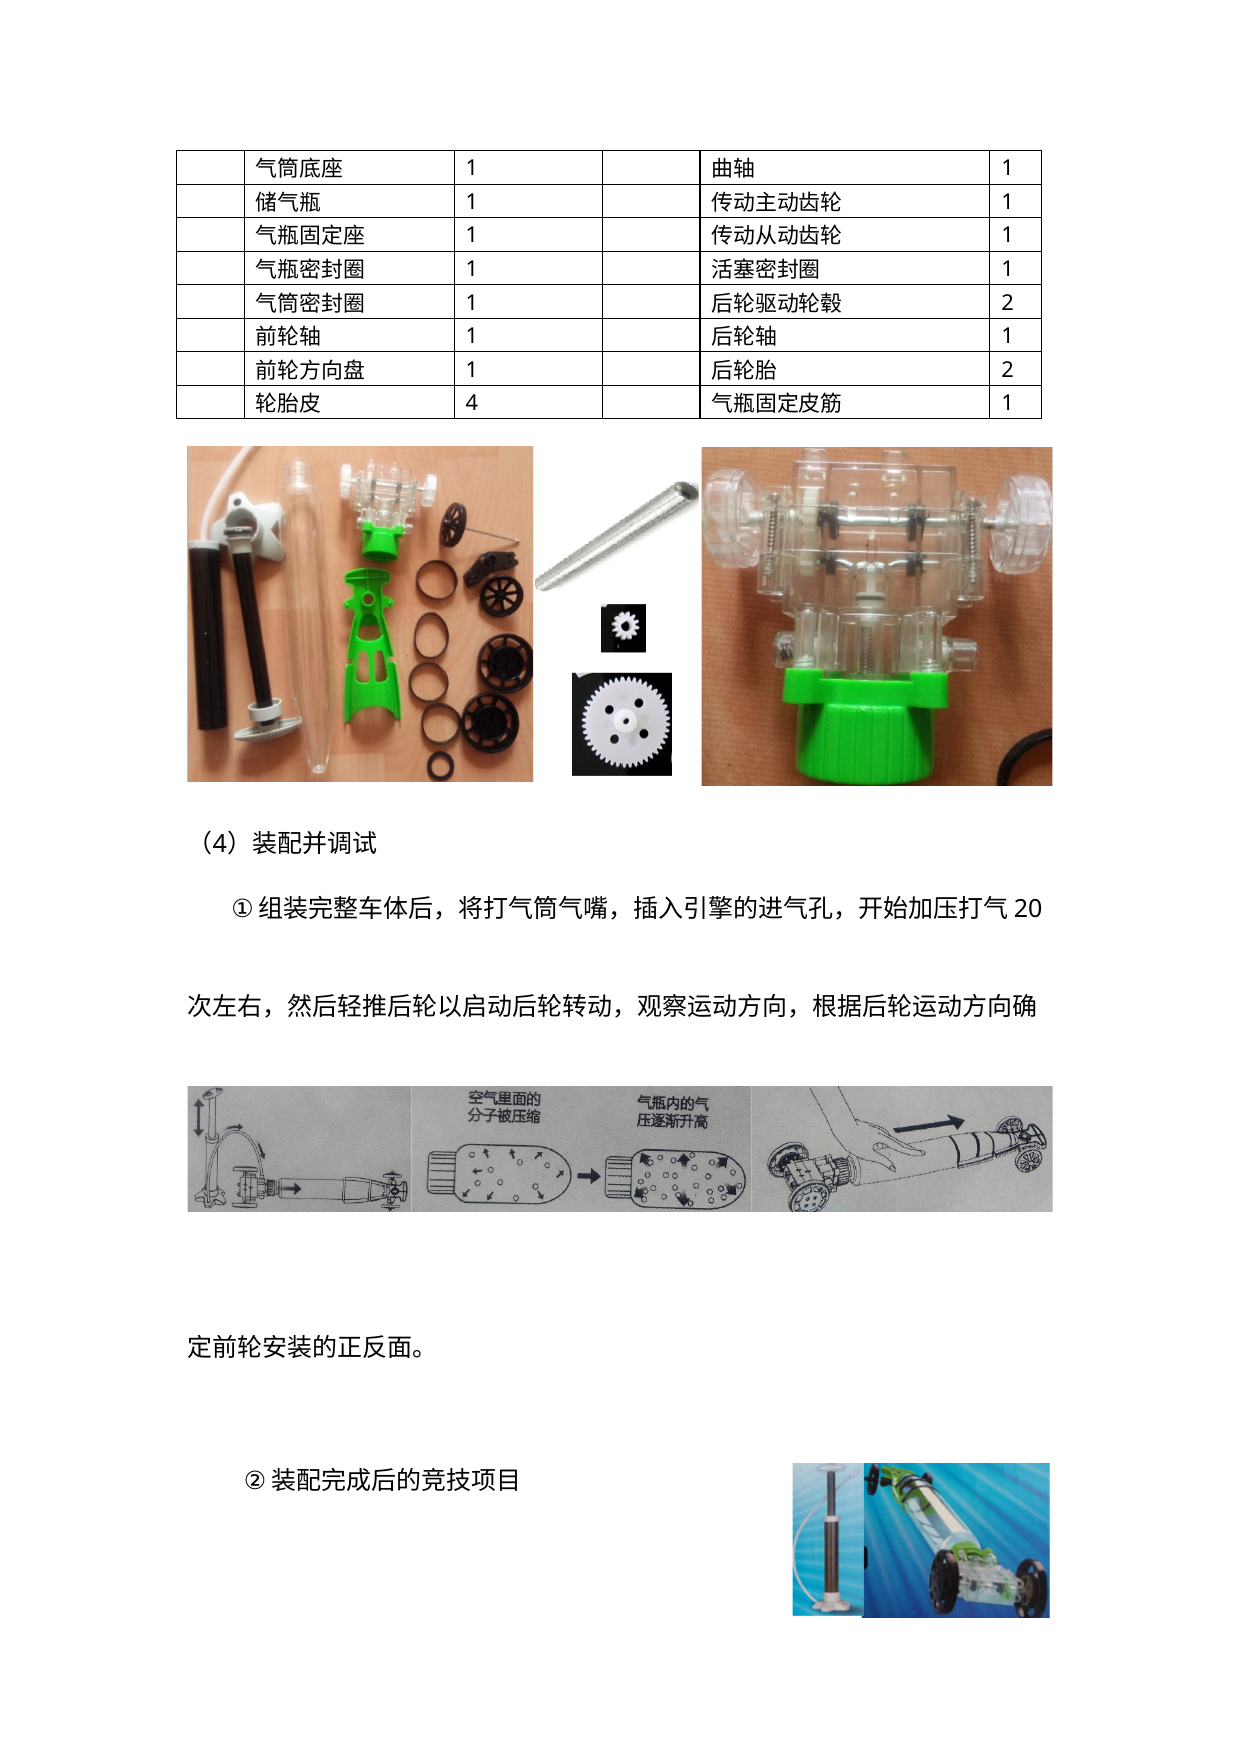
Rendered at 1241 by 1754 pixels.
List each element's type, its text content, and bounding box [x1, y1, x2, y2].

table_cell 1 [455, 151, 602, 183]
table_cell 1 [455, 218, 602, 251]
table_cell 轮胎皮 [245, 386, 454, 418]
table_cell [603, 386, 699, 418]
table_cell 曲轴 [701, 151, 989, 183]
table_cell 气筒密封圈 [245, 285, 454, 318]
table_cell 前轮方向盘 [245, 352, 454, 385]
table_cell 气瓶固定皮筋 [701, 386, 989, 418]
table_cell 1 [990, 218, 1041, 251]
table_cell [603, 352, 699, 385]
table_cell 气筒底座 [245, 151, 454, 183]
table_cell [603, 218, 699, 251]
table_cell 2 [990, 352, 1041, 385]
table_cell [177, 151, 244, 183]
table_cell 前轮轴 [245, 319, 454, 351]
table_cell 后轮轴 [701, 319, 989, 351]
table_cell 1 [455, 352, 602, 385]
picture [701, 447, 1053, 484]
table_cell 1 [455, 185, 602, 217]
table_cell 气瓶密封圈 [245, 252, 454, 284]
text ②装配完成后的竞技项目 [244, 1446, 1053, 1511]
picture [792, 1463, 1053, 1618]
table_cell 传动从动齿轮 [701, 218, 989, 251]
table_cell [177, 352, 244, 385]
table_cell 4 [455, 386, 602, 418]
table_cell 2 [990, 285, 1041, 318]
text ①组装完整车体后，将打气筒气嘴，插入引擎的进气孔，开始加压打气20次左右，然后轻推后轮以启动后轮转动，观察运动方向，根据后轮运动方向确定前轮安装的正反面。 [187, 874, 1053, 1086]
table_cell [177, 386, 244, 418]
table_cell [603, 151, 699, 183]
table_cell [177, 218, 244, 251]
table_cell [603, 185, 699, 217]
table_cell [603, 285, 699, 318]
table_cell 1 [990, 151, 1041, 183]
table_cell 1 [990, 386, 1041, 418]
table_cell [603, 319, 699, 351]
table_cell [177, 252, 244, 284]
table_cell [177, 319, 244, 351]
table_cell 后轮驱动轮毂 [701, 285, 989, 318]
text ①组装完整车体后，将打气筒气嘴，插入引擎的进气孔，开始加压打气20次左右，然后轻推后轮以启动后轮转动，观察运动方向，根据后轮运动方向确定前轮安装的正反面。 [187, 1212, 1053, 1378]
table_cell 1 [455, 319, 602, 351]
table_cell 气瓶固定座 [245, 218, 454, 251]
picture [187, 1086, 1053, 1212]
table_cell 1 [990, 319, 1041, 351]
table_cell 传动主动齿轮 [701, 185, 989, 217]
table_cell 储气瓶 [245, 185, 454, 217]
table_cell 1 [990, 185, 1041, 217]
table_cell 1 [455, 252, 602, 284]
table_cell 后轮胎 [701, 352, 989, 385]
table_cell [603, 252, 699, 284]
table_cell [177, 185, 244, 217]
table_cell [177, 285, 244, 318]
table_cell 1 [990, 252, 1041, 284]
table_cell 活塞密封圈 [701, 252, 989, 284]
picture [187, 446, 699, 782]
table_cell 1 [455, 285, 602, 318]
